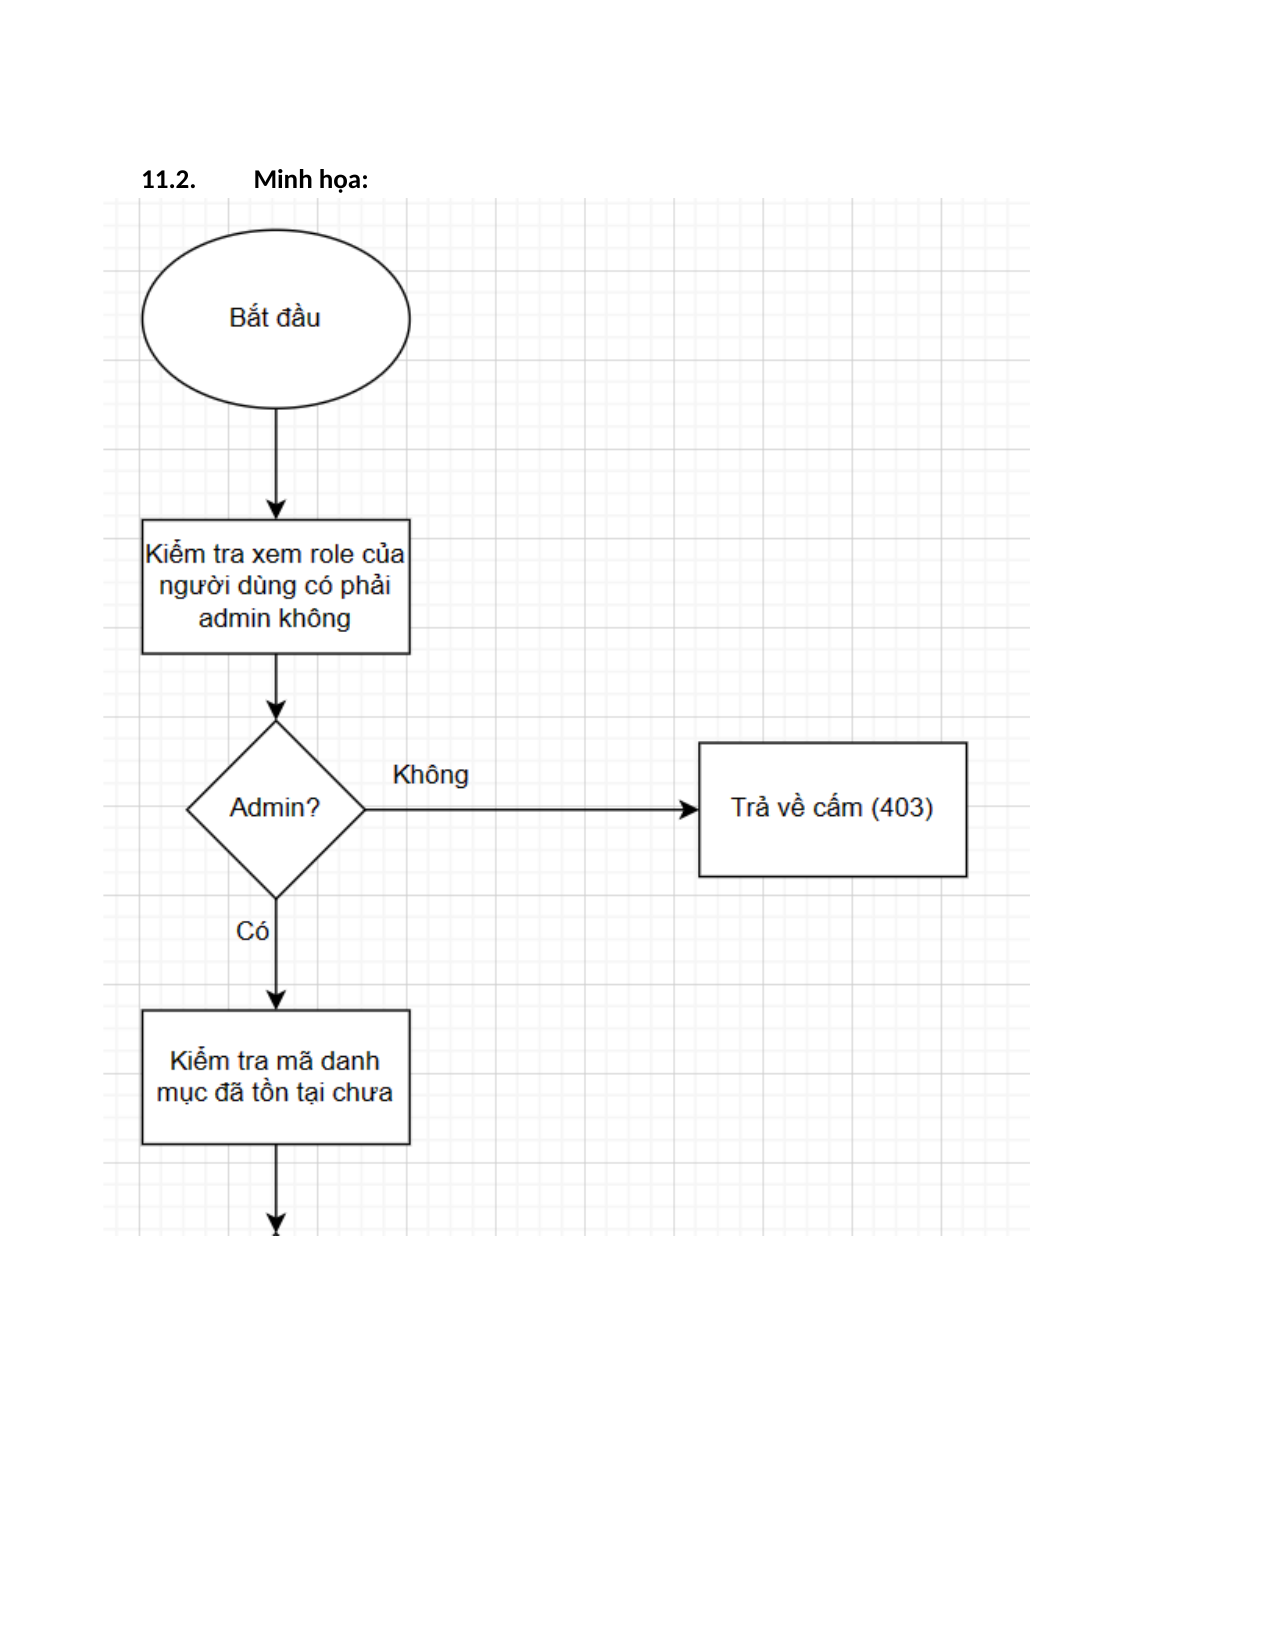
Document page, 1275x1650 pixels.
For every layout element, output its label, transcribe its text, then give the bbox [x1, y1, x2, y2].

picture [103, 198, 1030, 1236]
subtitle Minh họa: [141, 162, 1125, 195]
